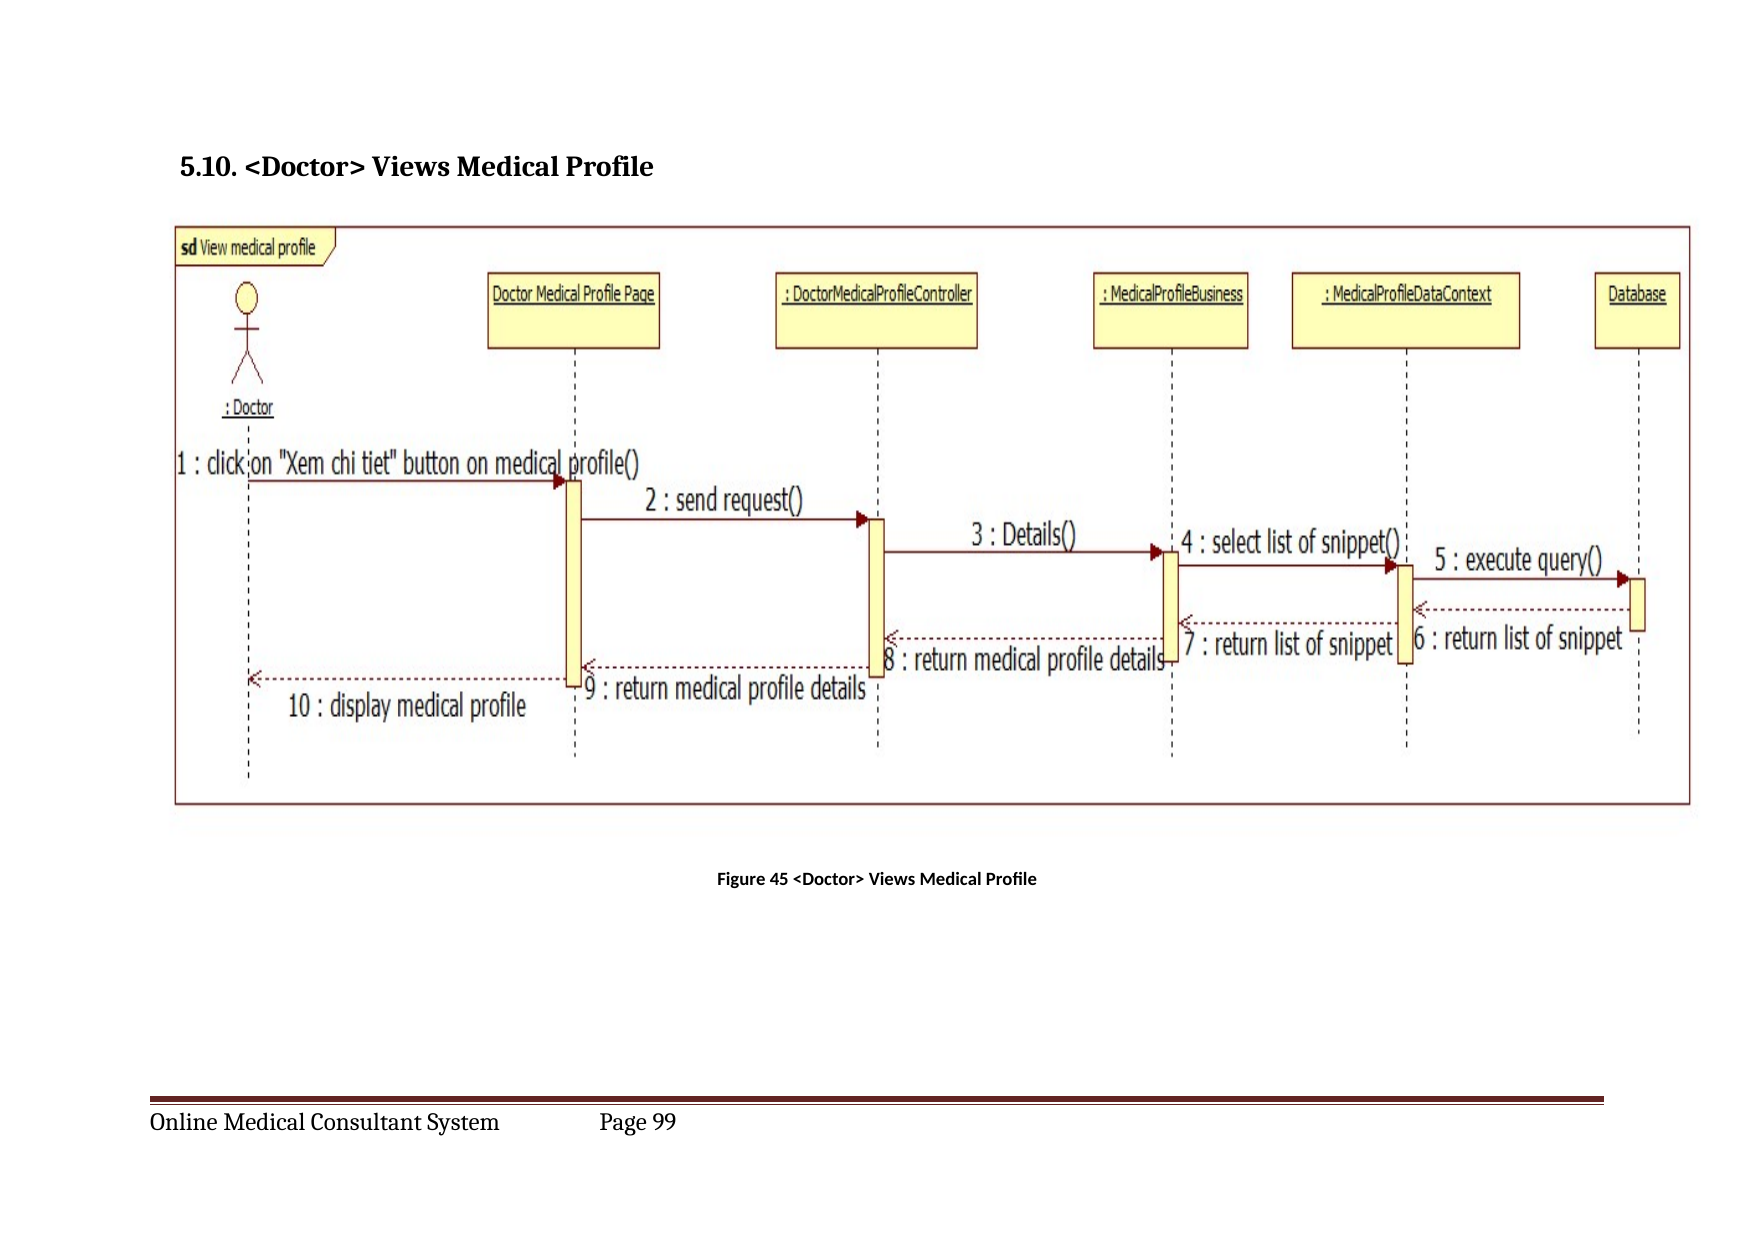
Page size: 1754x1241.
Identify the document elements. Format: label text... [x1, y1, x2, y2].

subtitle <Doctor> Views Medical Profile [180, 150, 1604, 183]
picture [150, 188, 1714, 842]
